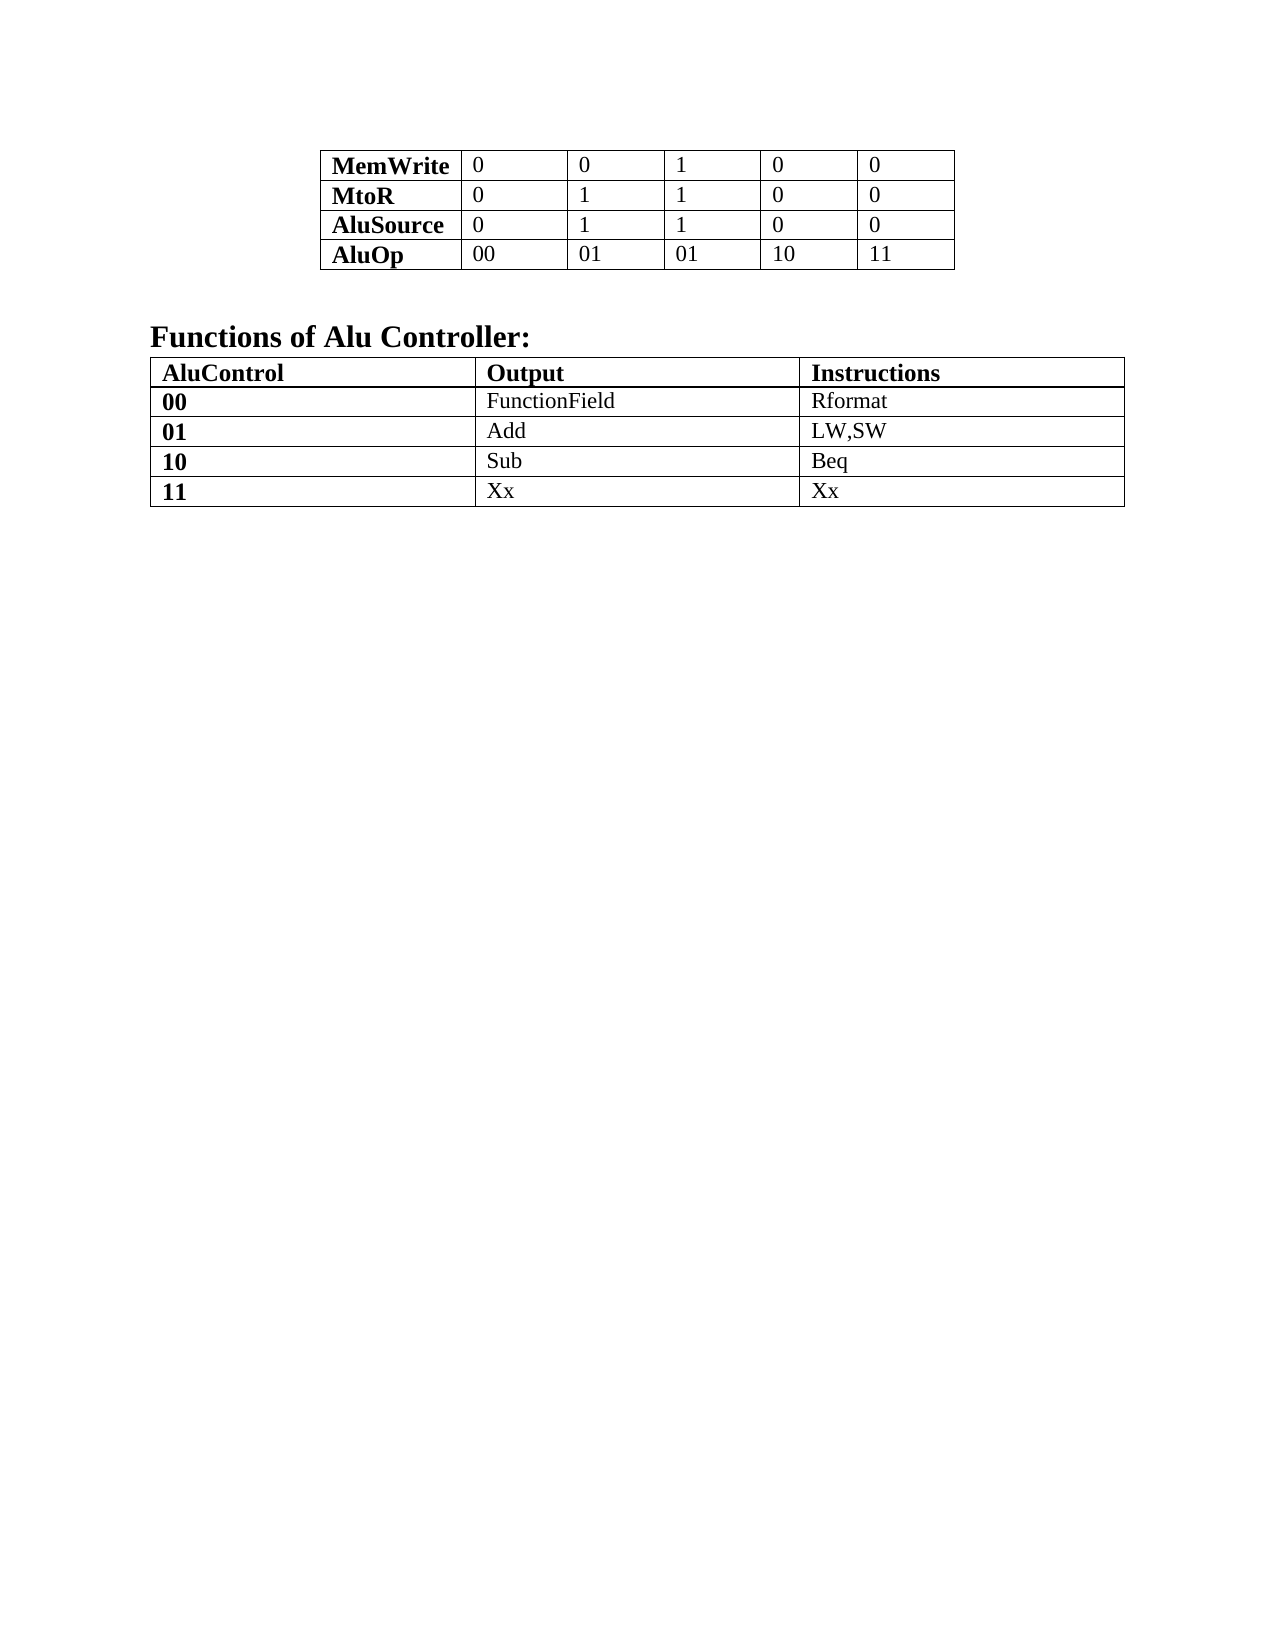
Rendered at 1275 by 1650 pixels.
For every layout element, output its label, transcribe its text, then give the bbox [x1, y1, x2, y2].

table_cell 1 [665, 211, 760, 239]
table_cell 11 [858, 240, 954, 269]
table_cell AluOp [321, 240, 461, 269]
table_cell 10 [151, 447, 475, 476]
table_cell 0 [858, 151, 954, 180]
table_cell 0 [858, 181, 954, 209]
table_cell 01 [665, 240, 760, 269]
table_cell Beq [800, 447, 1124, 476]
table_cell 01 [151, 417, 475, 446]
table_cell 0 [761, 211, 857, 239]
table_cell 10 [761, 240, 857, 269]
table_header Instructions [800, 358, 1124, 386]
table_cell 0 [462, 211, 567, 239]
table_cell 0 [761, 181, 857, 209]
table_cell 00 [151, 388, 475, 416]
table_cell 00 [462, 240, 567, 269]
table_cell Add [476, 417, 799, 446]
table_cell 1 [665, 151, 760, 180]
table_cell 1 [568, 181, 664, 209]
table_header AluControl [151, 358, 475, 386]
table_cell 1 [568, 211, 664, 239]
table_cell 0 [462, 181, 567, 209]
table_cell 01 [568, 240, 664, 269]
table_cell Xx [800, 477, 1124, 506]
table_cell FunctionField [476, 388, 799, 416]
table_cell 0 [761, 151, 857, 180]
table_cell Xx [476, 477, 799, 506]
table_cell AluSource [321, 211, 461, 239]
table_cell 1 [665, 181, 760, 209]
table_cell Sub [476, 447, 799, 476]
table_header Output [476, 358, 799, 386]
table_cell 11 [151, 477, 475, 506]
table_cell Rformat [800, 388, 1124, 416]
table_cell 0 [568, 151, 664, 180]
table_cell LW,SW [800, 417, 1124, 446]
subtitle Functions of Alu Controller: [150, 318, 1125, 354]
table_cell 0 [858, 211, 954, 239]
table_cell MemWrite [321, 151, 461, 180]
table_cell 0 [462, 151, 567, 180]
table_cell MtoR [321, 181, 461, 209]
